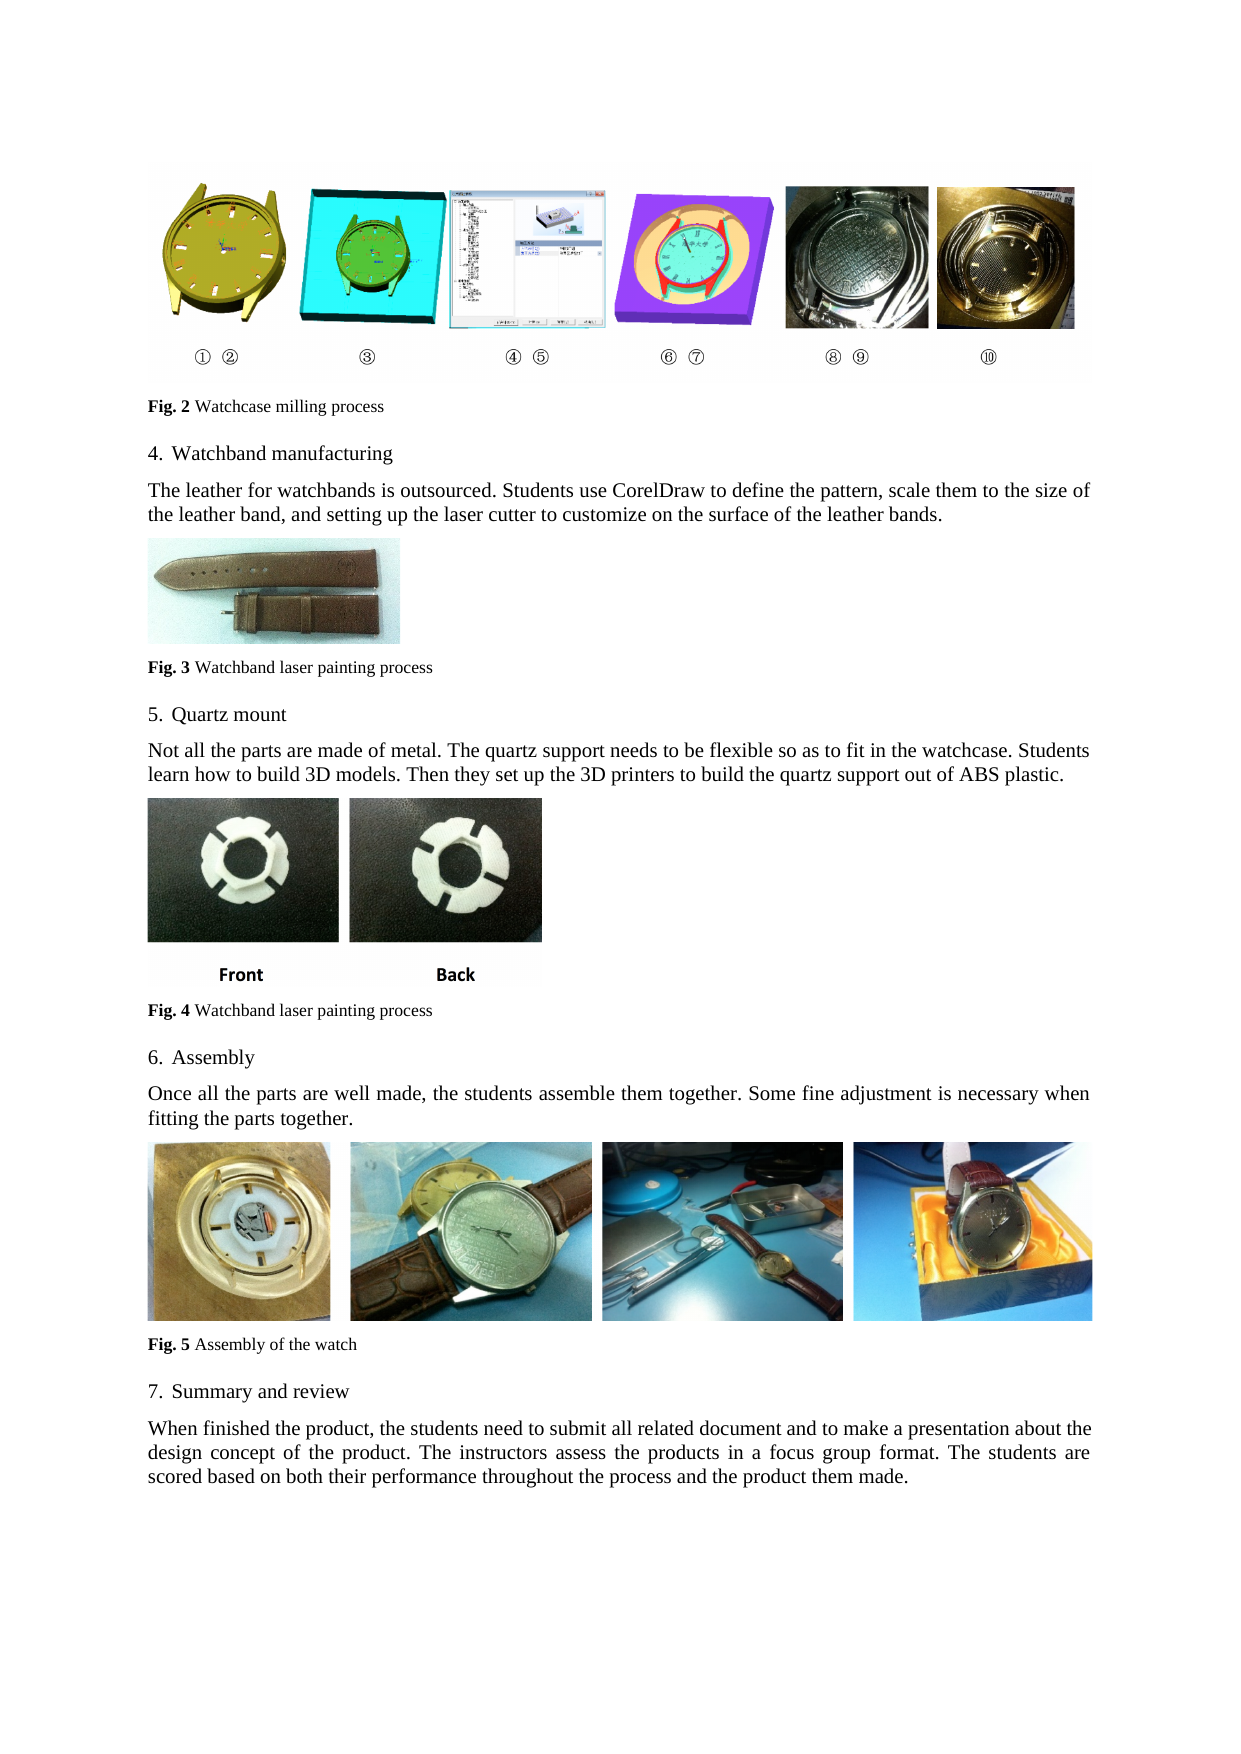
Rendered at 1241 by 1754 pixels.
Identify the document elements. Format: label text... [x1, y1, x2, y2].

picture [147, 1142, 1093, 1321]
text The leather for watchbands is outsourced. Students use CorelDraw to define the pattern, scale them to the size of the leather band, and setting up the laser cutter to customize on the surface of the leather bands. [148, 477, 1092, 526]
text Once all the parts are well made, the students assemble them together. Some fine adjustment is necessary when fitting the parts together. [148, 1081, 1092, 1129]
text When finished the product, the students need to submit all related document and to make a presentation about the design concept of the product. The instructors assess the products in a focus group format. The students are scored based on both their performance throughout the process and the product them made. [148, 1416, 1092, 1488]
text Not all the parts are made of metal. The quartz support needs to be flexible so as to fit in the watchcase. Students learn how to build 3D models. Then they set up the 3D printers to build the quartz support out of ABS plastic. [148, 738, 1092, 786]
picture [147, 798, 542, 987]
text Fig. 3 Watchband laser painting process [148, 656, 1092, 677]
list Assembly [148, 1045, 1092, 1069]
picture [147, 162, 1093, 383]
text Fig. 5 Assembly of the watch [148, 1333, 1092, 1354]
text Fig. 2 Watchcase milling process [148, 395, 1092, 416]
list Watchband manufacturing [148, 441, 1092, 465]
list Summary and review [148, 1379, 1092, 1403]
picture [147, 538, 400, 644]
list Quartz mount [148, 702, 1092, 726]
text Fig. 4 Watchband laser painting process [148, 999, 1092, 1020]
